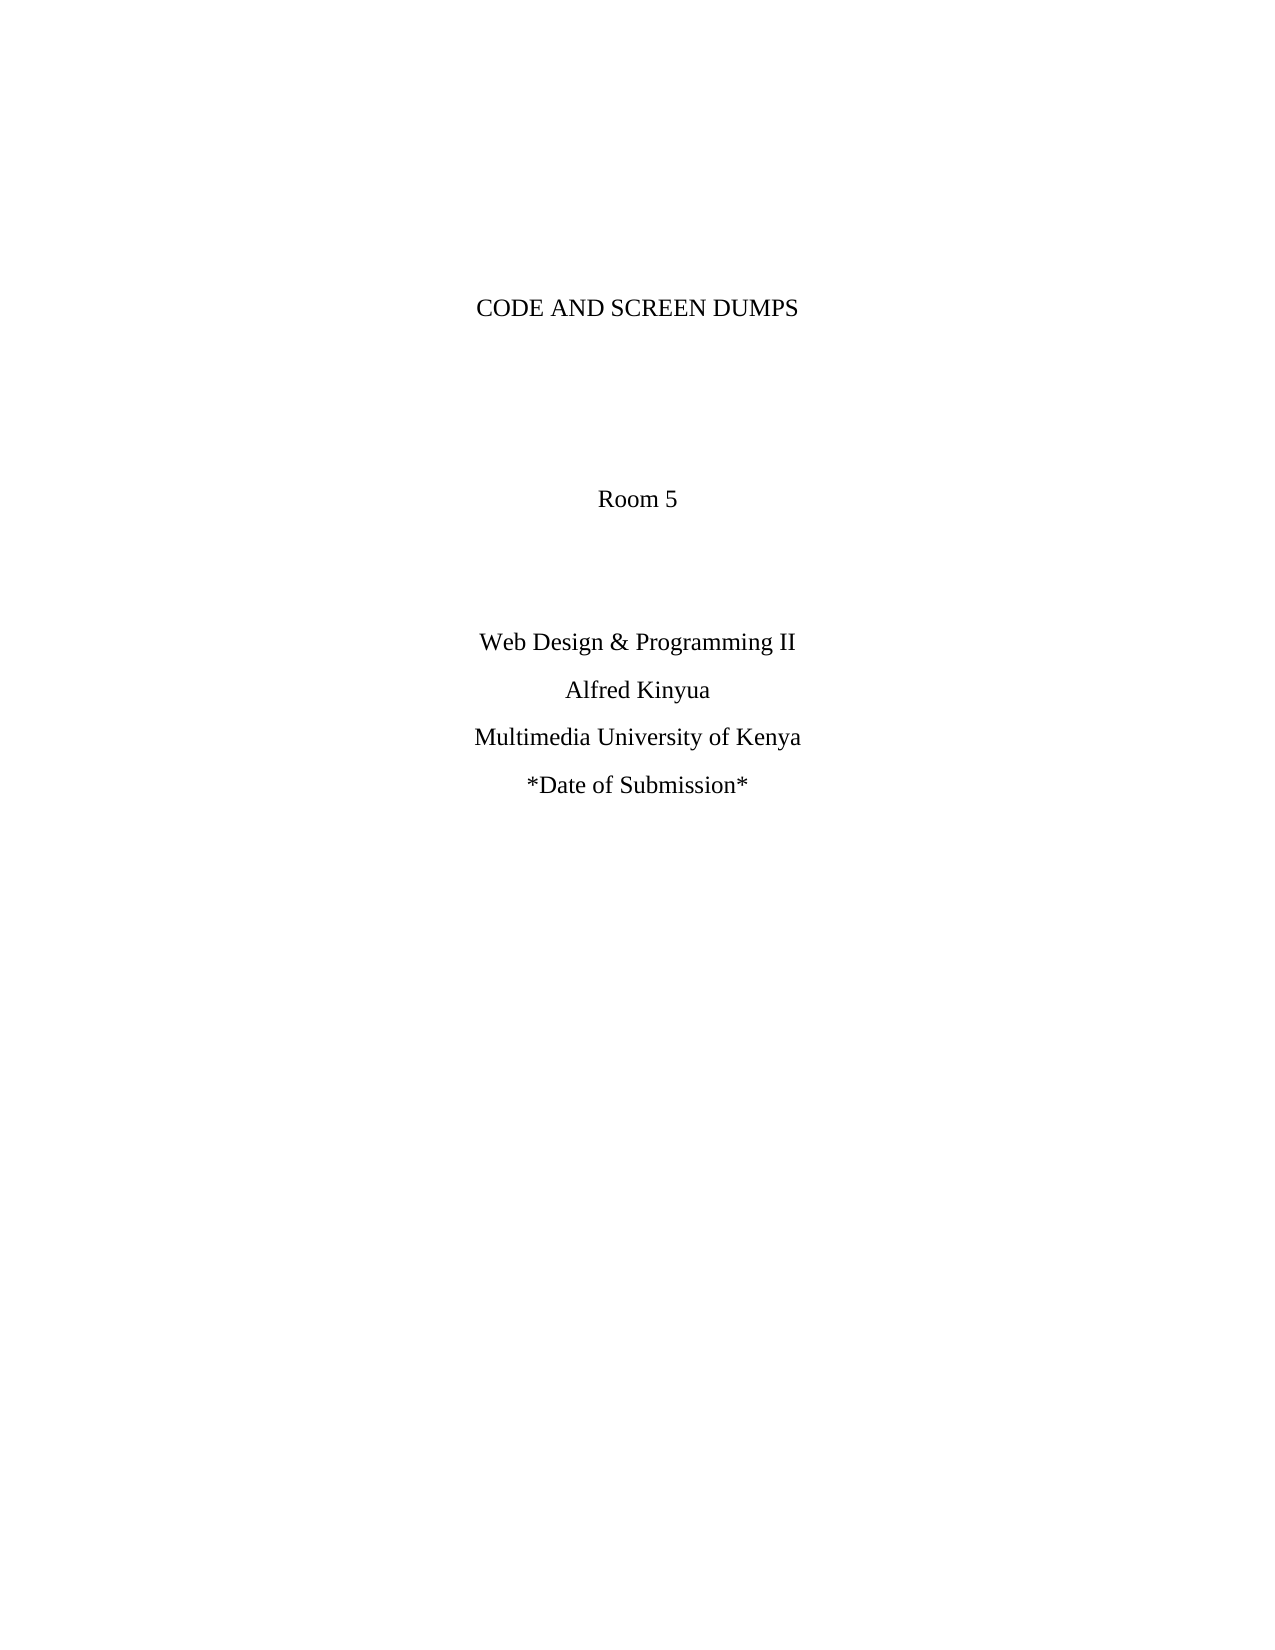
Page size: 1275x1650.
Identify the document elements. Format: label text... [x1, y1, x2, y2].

text Multimedia University of Kenya [150, 722, 1125, 751]
text Alfred Kinyua [150, 675, 1125, 703]
text Room 5 [150, 484, 1125, 513]
text CODE AND SCREEN DUMPS [150, 293, 1125, 322]
text *Date of Submission* [150, 770, 1125, 799]
text Web Design & Programming II [150, 627, 1125, 656]
